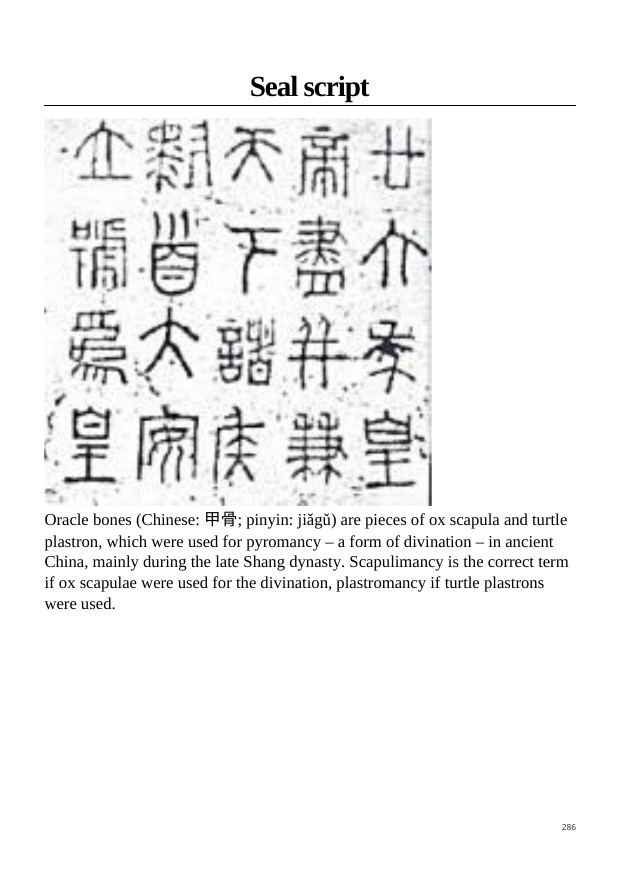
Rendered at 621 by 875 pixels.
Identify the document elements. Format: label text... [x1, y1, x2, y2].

subtitle Seal script [44, 69, 576, 105]
text Oracle bones (Chinese: 甲骨; pinyin: jiǎgǔ) are pieces of ox scapula and turtle plastron, which were used for pyromancy – a form of divination – in ancient China, mainly during the late Shang dynasty. Scapulimancy is the correct term if ox scapulae were used for the divination, plastromancy if turtle plastrons were used. [44, 507, 576, 613]
picture [44, 118, 432, 506]
